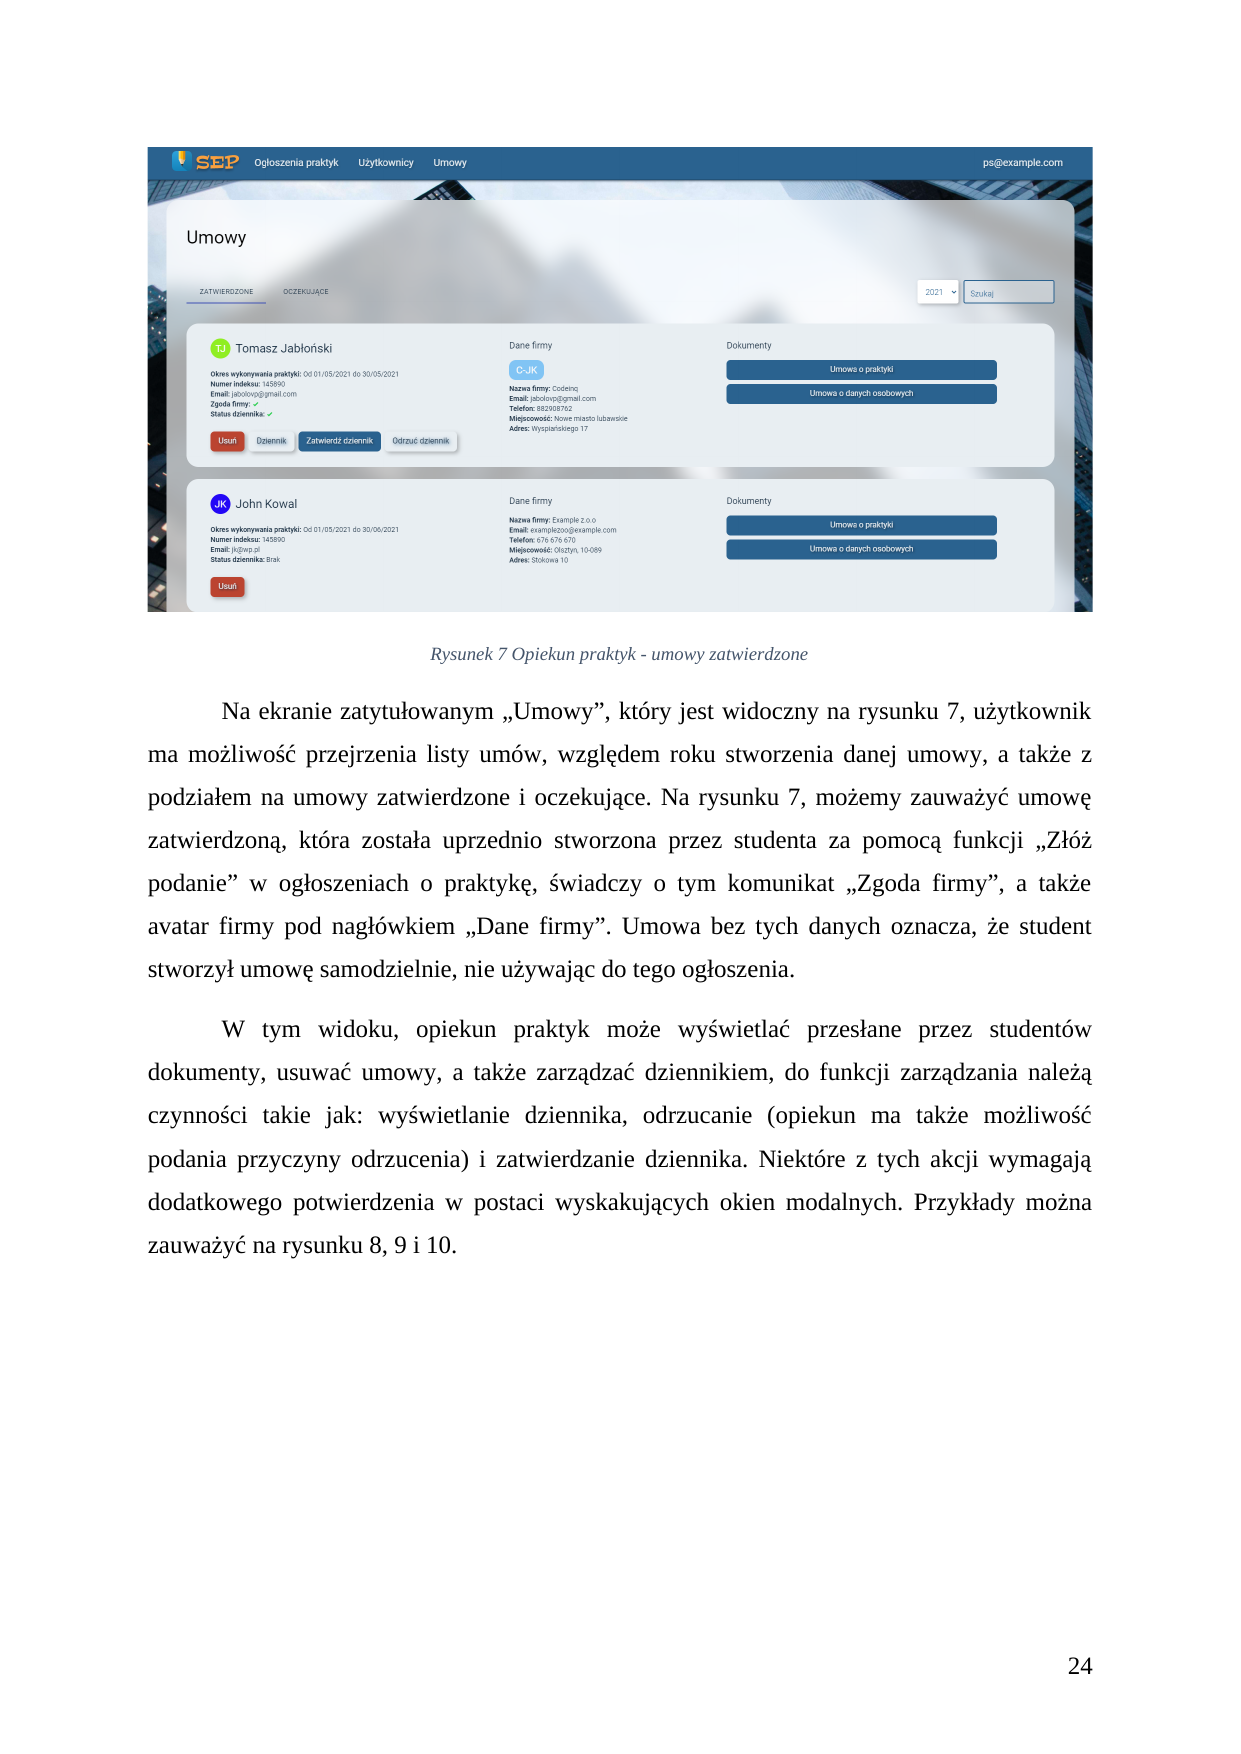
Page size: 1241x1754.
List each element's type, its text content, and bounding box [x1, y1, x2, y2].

text Rysunek 7 Opiekun praktyk - umowy zatwierdzone [148, 643, 1093, 664]
picture [147, 147, 1093, 612]
text Na ekranie zatytułowanym „Umowy”, który jest widoczny na rysunku 7, użytkownik ma możliwość przejrzenia listy umów, względem roku stworzenia danej umowy, a także z podziałem na umowy zatwierdzone i oczekujące. Na rysunku 7, możemy zauważyć umowę zatwierdzoną, która została uprzednio stworzona przez studenta za pomocą funkcji „Złóż podanie” w ogłoszeniach o praktykę, świadczy o tym komunikat „Zgoda firmy”, a także avatar firmy pod nagłówkiem „Dane firmy”. Umowa bez tych danych oznacza, że student stworzył umowę samodzielnie, nie używając do tego ogłoszenia. [148, 696, 1093, 983]
text W tym widoku, opiekun praktyk może wyświetlać przesłane przez studentów dokumenty, usuwać umowy, a także zarządzać dziennikiem, do funkcji zarządzania należą czynności takie jak: wyświetlanie dziennika, odrzucanie (opiekun ma także możliwość podania przyczyny odrzucenia) i zatwierdzanie dziennika. Niektóre z tych akcji wymagają dodatkowego potwierdzenia w postaci wyskakujących okien modalnych. Przykłady można zauważyć na rysunku 8, 9 i 10. [148, 1014, 1093, 1259]
